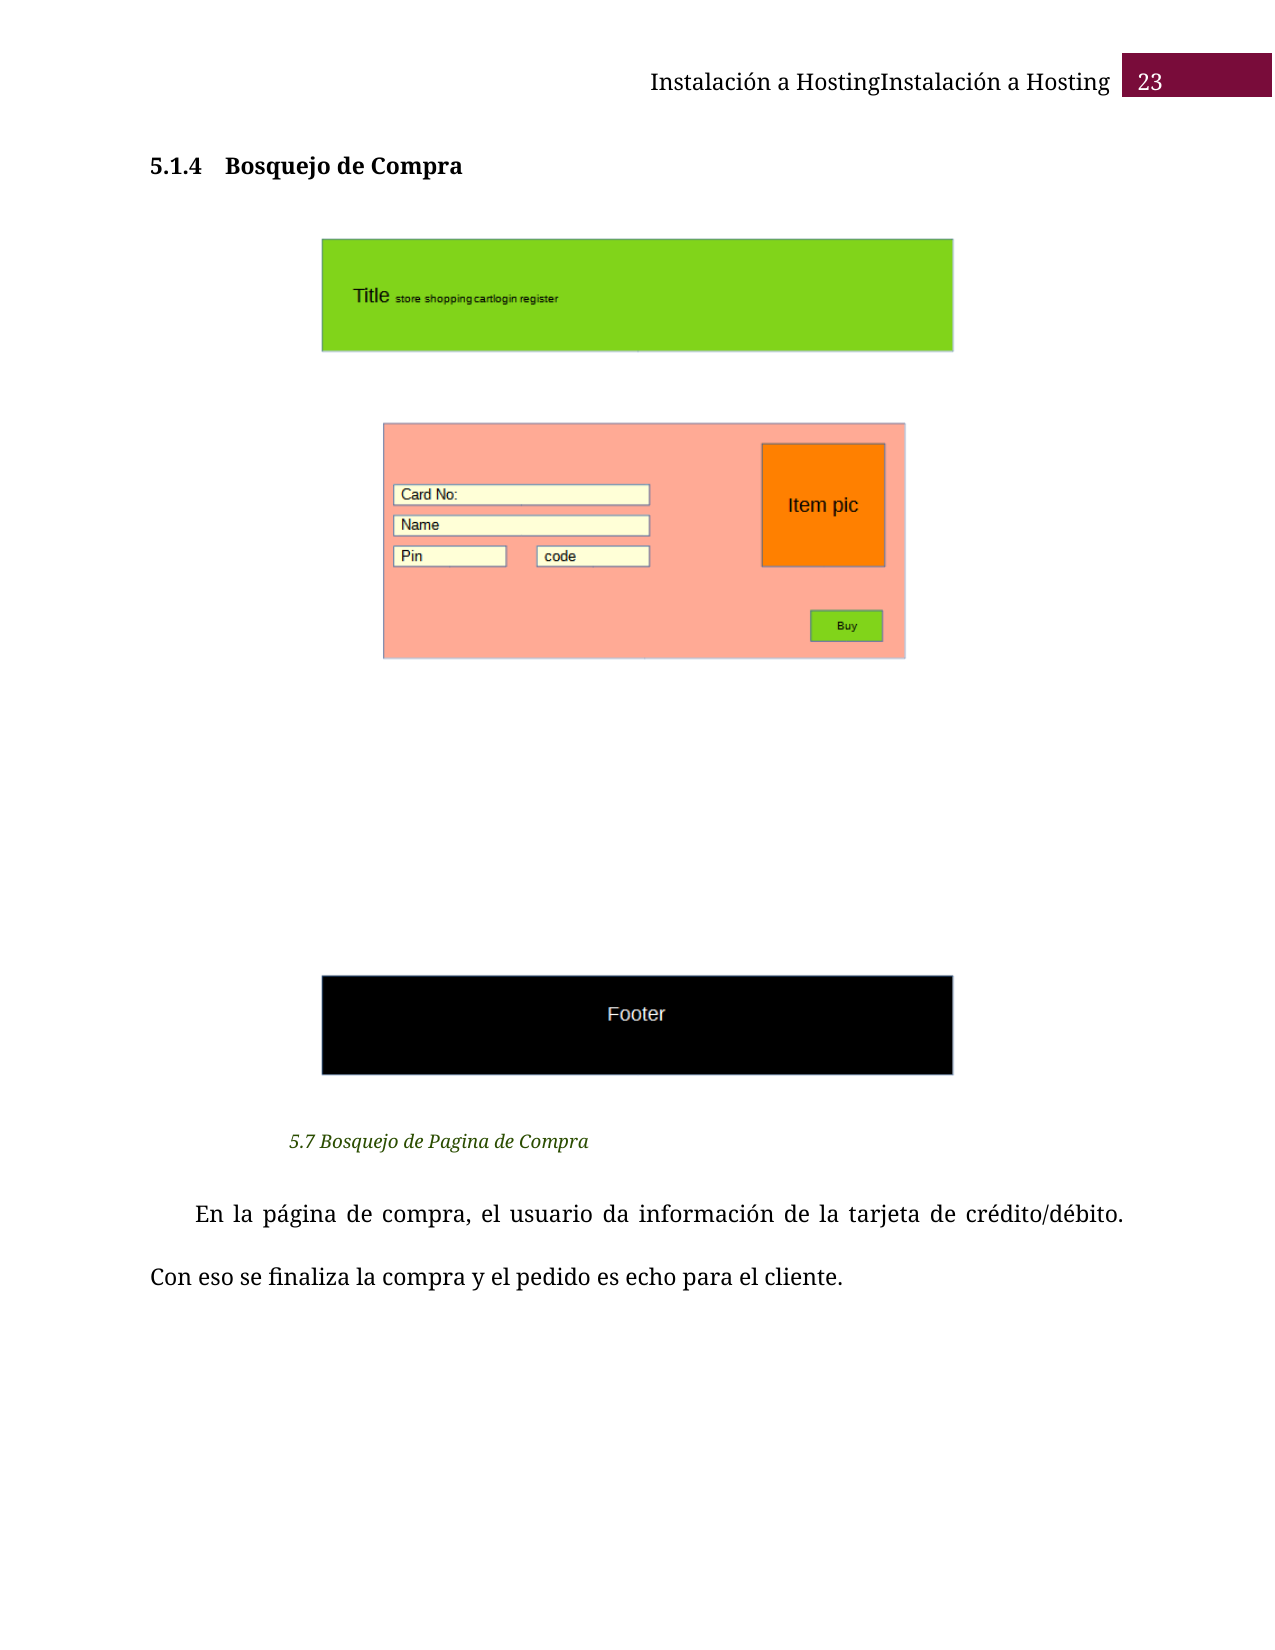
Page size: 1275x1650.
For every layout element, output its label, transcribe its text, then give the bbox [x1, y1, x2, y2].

picture [289, 206, 986, 1107]
subtitle Bosquejo de Compra [150, 150, 1125, 181]
